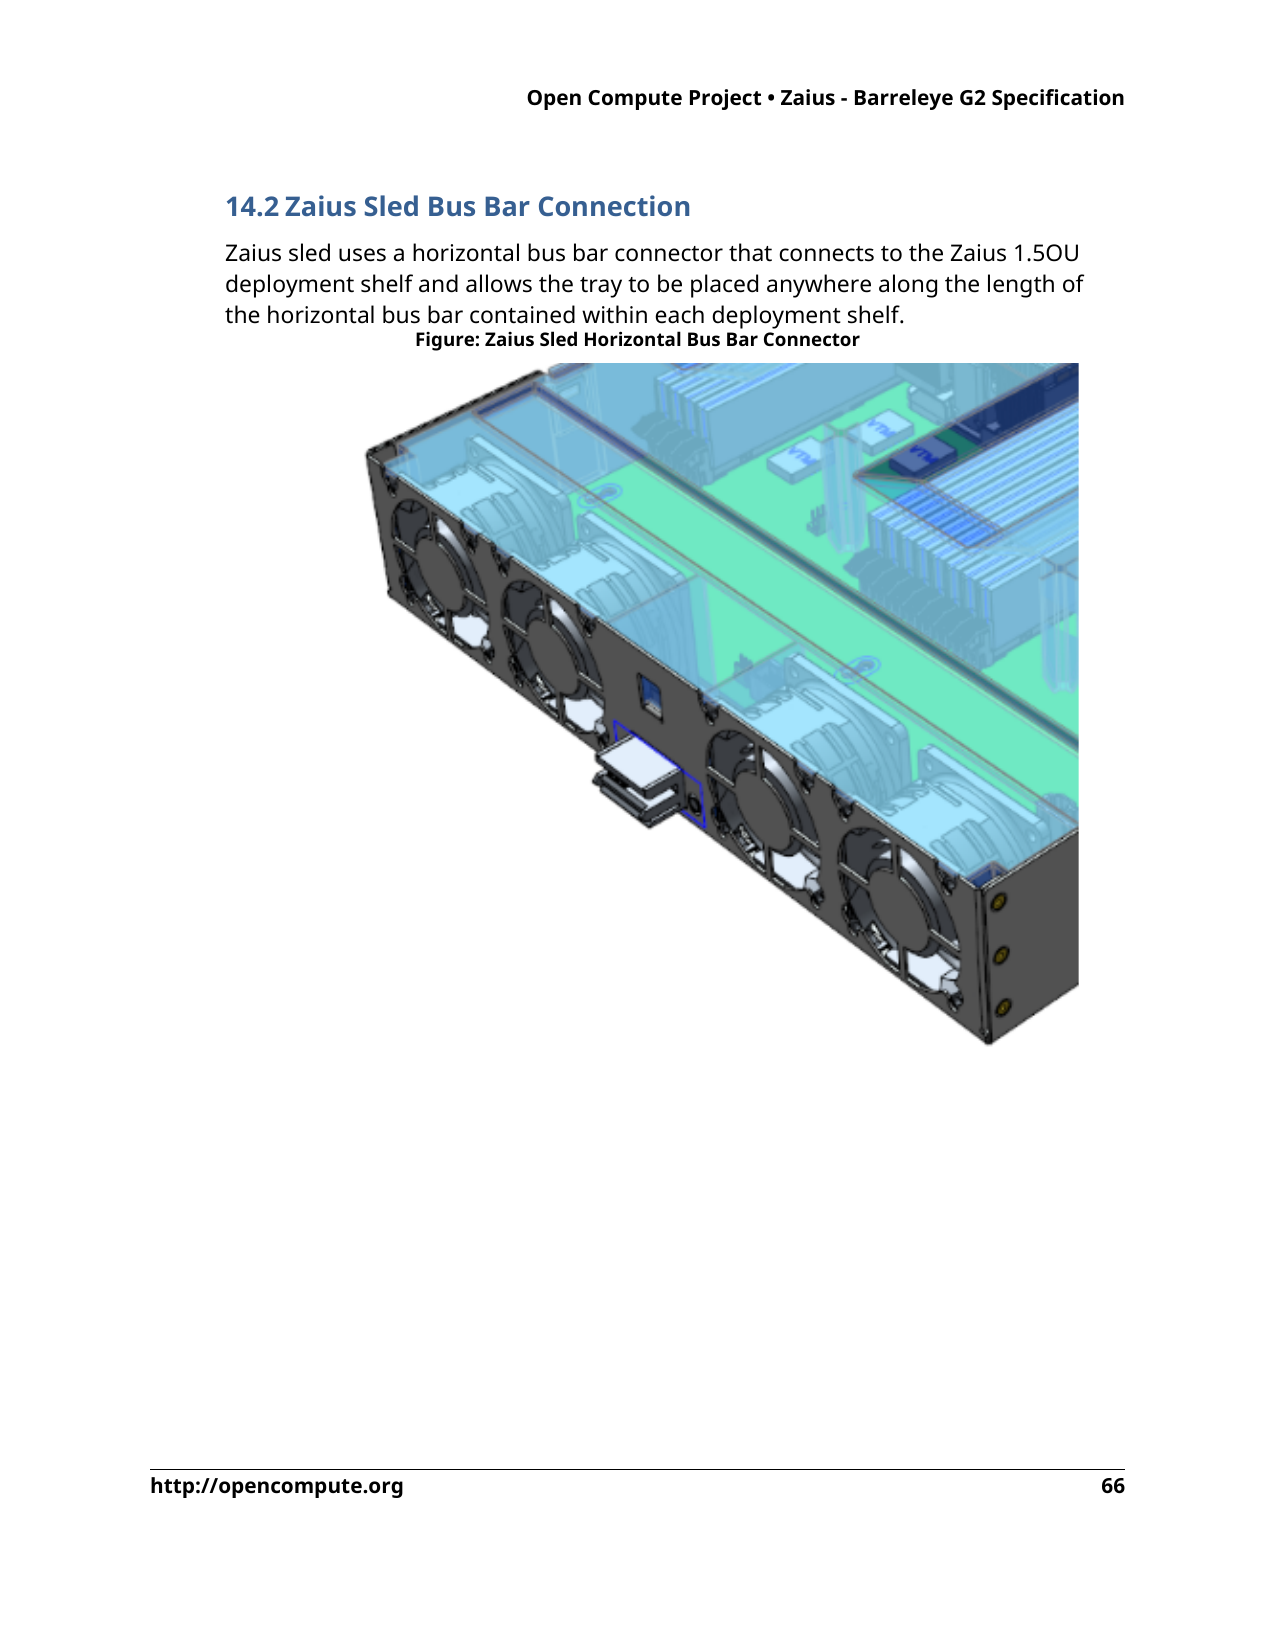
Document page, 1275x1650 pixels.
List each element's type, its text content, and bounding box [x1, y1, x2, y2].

subtitle Zaius Sled Bus Bar Connection [225, 187, 1125, 224]
text Zaius sled uses a horizontal bus bar connector that connects to the Zaius 1.5OU deployment shelf and allows the tray to be placed anywhere along the length of the horizontal bus bar contained within each deployment shelf. [225, 237, 1125, 331]
picture [271, 363, 1079, 1106]
text Figure: Zaius Sled Horizontal Bus Bar Connector [150, 331, 1125, 351]
